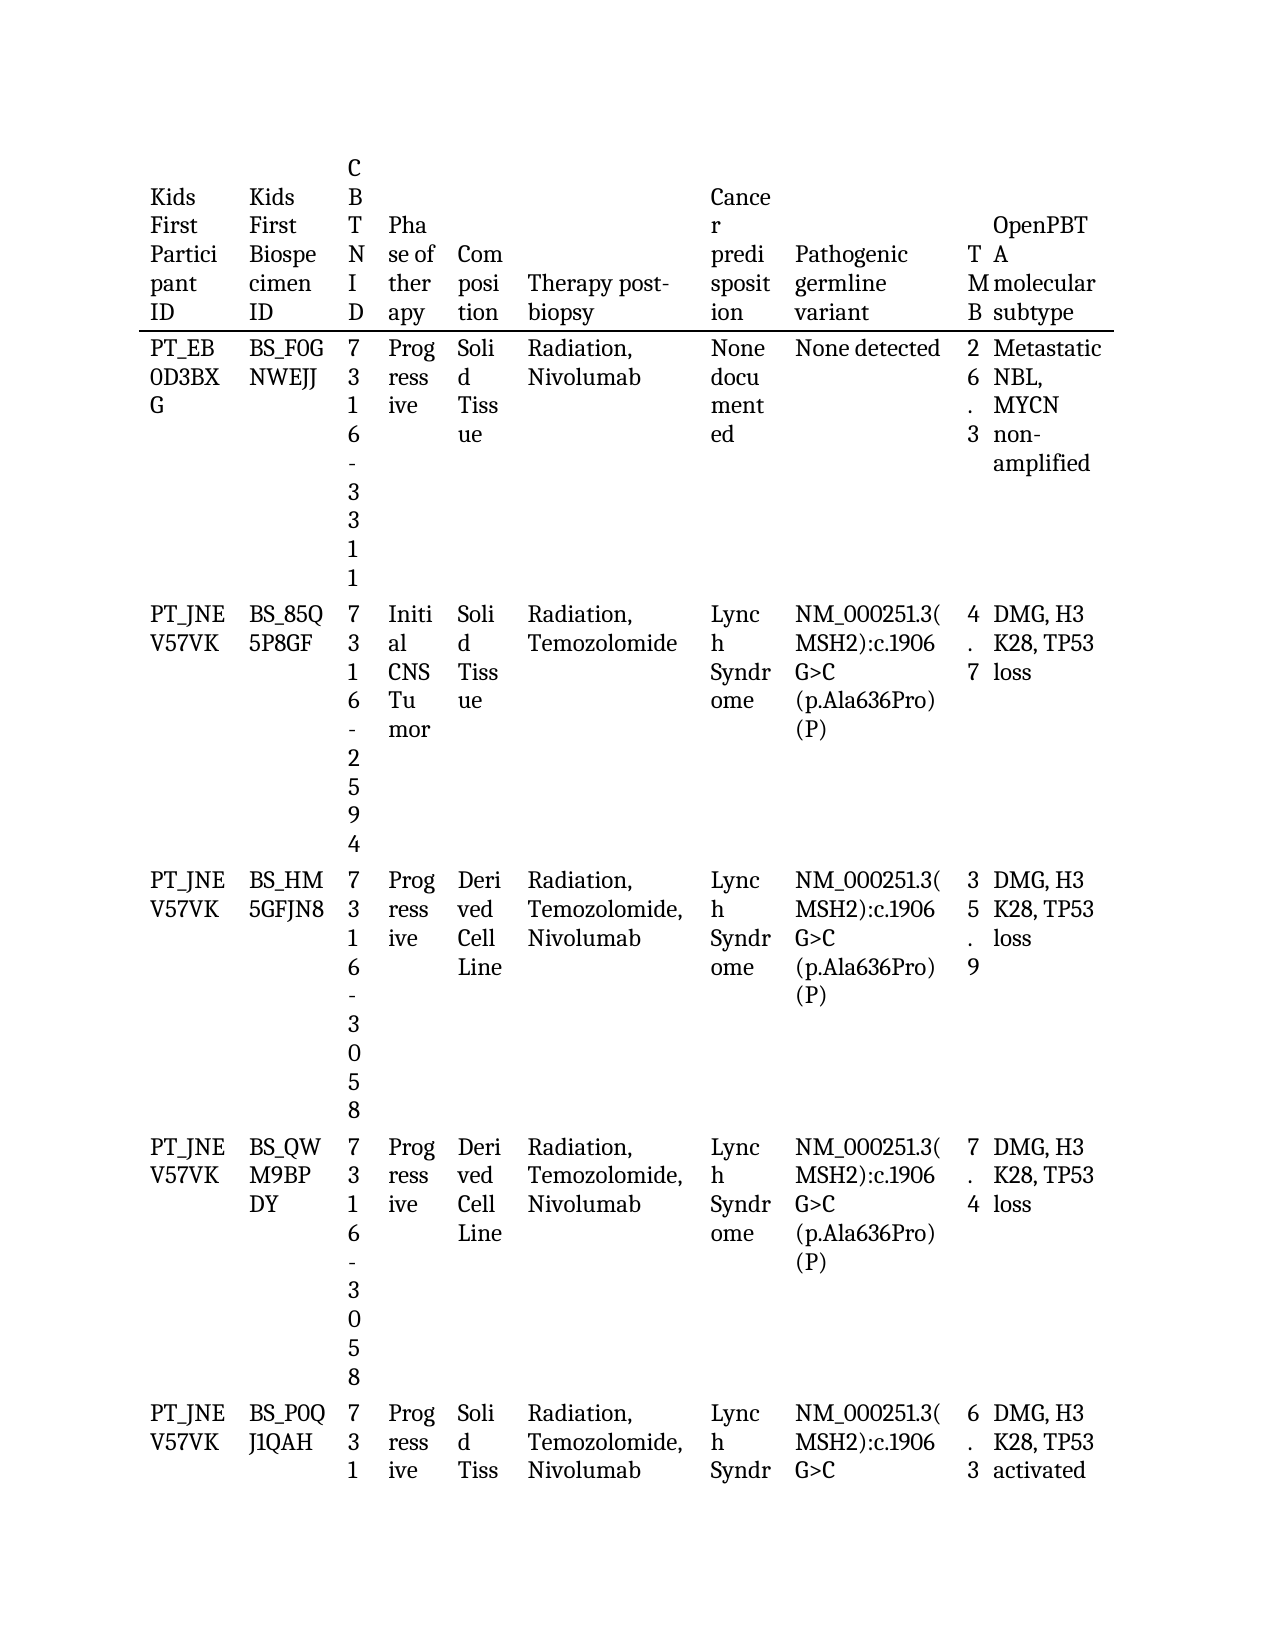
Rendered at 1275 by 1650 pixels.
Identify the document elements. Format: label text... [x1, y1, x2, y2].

table_cell BS_QWM9BPDY [238, 1129, 337, 1395]
table_cell Progressive [377, 863, 446, 1129]
table_cell PT_JNEV57VK [139, 863, 238, 1129]
table_cell 7316-3058 [337, 1395, 377, 1489]
table_cell None detected [784, 332, 956, 596]
table_cell 6.3 [956, 1395, 982, 1489]
table_cell Radiation, Temozolomide, Nivolumab [516, 1129, 699, 1395]
table_header Cancer predisposition [699, 150, 784, 330]
table_cell Progressive [377, 1395, 446, 1489]
table_cell PT_JNEV57VK [139, 1395, 238, 1489]
table_cell BS_F0GNWEJJ [238, 332, 337, 596]
table_cell Solid Tissue [446, 332, 516, 596]
table_header Therapy post-biopsy [516, 150, 699, 330]
table_cell 7316-3058 [337, 863, 377, 1129]
table_header OpenPBTA molecular subtype [982, 150, 1114, 330]
table_cell PT_EB0D3BXG [139, 332, 238, 596]
table_cell 7.4 [956, 1129, 982, 1395]
table_cell Solid Tissue [446, 1395, 516, 1489]
table_cell Metastatic NBL, MYCN non-amplified [982, 332, 1114, 596]
table_cell Radiation, Temozolomide, Nivolumab [516, 1395, 699, 1489]
table_cell NM_000251.3(MSH2):c.1906G>C (p.Ala636Pro) (P) [784, 1395, 956, 1489]
table_header Kids First Participant ID [139, 150, 238, 330]
table_header CBTN ID [337, 150, 377, 330]
table_cell Progressive [377, 1129, 446, 1395]
table_cell Derived Cell Line [446, 863, 516, 1129]
table_cell 35.9 [956, 863, 982, 1129]
table_cell Solid Tissue [446, 596, 516, 862]
table_cell Lynch Syndrome [699, 596, 784, 862]
table_cell DMG, H3 K28, TP53 activated [982, 1395, 1114, 1489]
table_cell Lynch Syndrome [699, 1129, 784, 1395]
table_header Pathogenic germline variant [784, 150, 956, 330]
table_cell NM_000251.3(MSH2):c.1906G>C (p.Ala636Pro) (P) [784, 863, 956, 1129]
table_cell BS_HM5GFJN8 [238, 863, 337, 1129]
table_cell PT_JNEV57VK [139, 1129, 238, 1395]
table_cell Radiation, Temozolomide, Nivolumab [516, 863, 699, 1129]
table_cell Initial CNS Tumor [377, 596, 446, 862]
table_header Composition [446, 150, 516, 330]
table_header TMB [956, 150, 982, 330]
table_cell BS_85Q5P8GF [238, 596, 337, 862]
table_cell 7316-3058 [337, 1129, 377, 1395]
table_cell 26.3 [956, 332, 982, 596]
table_header Kids First Biospecimen ID [238, 150, 337, 330]
table_cell Derived Cell Line [446, 1129, 516, 1395]
table_cell DMG, H3 K28, TP53 loss [982, 863, 1114, 1129]
table_cell 7316-2594 [337, 596, 377, 862]
table_cell Radiation, Temozolomide [516, 596, 699, 862]
table_cell None documented [699, 332, 784, 596]
table_cell Lynch Syndrome [699, 863, 784, 1129]
table_cell NM_000251.3(MSH2):c.1906G>C (p.Ala636Pro) (P) [784, 1129, 956, 1395]
table_cell BS_P0QJ1QAH [238, 1395, 337, 1489]
table_cell 7316-3311 [337, 332, 377, 596]
table_cell Lynch Syndrome [699, 1395, 784, 1489]
table_cell 4.7 [956, 596, 982, 862]
table_cell Radiation, Nivolumab [516, 332, 699, 596]
table_cell PT_JNEV57VK [139, 596, 238, 862]
table_cell Progressive [377, 332, 446, 596]
table_cell DMG, H3 K28, TP53 loss [982, 1129, 1114, 1395]
table_header Phase of therapy [377, 150, 446, 330]
table_cell DMG, H3 K28, TP53 loss [982, 596, 1114, 862]
table_cell NM_000251.3(MSH2):c.1906G>C (p.Ala636Pro) (P) [784, 596, 956, 862]
